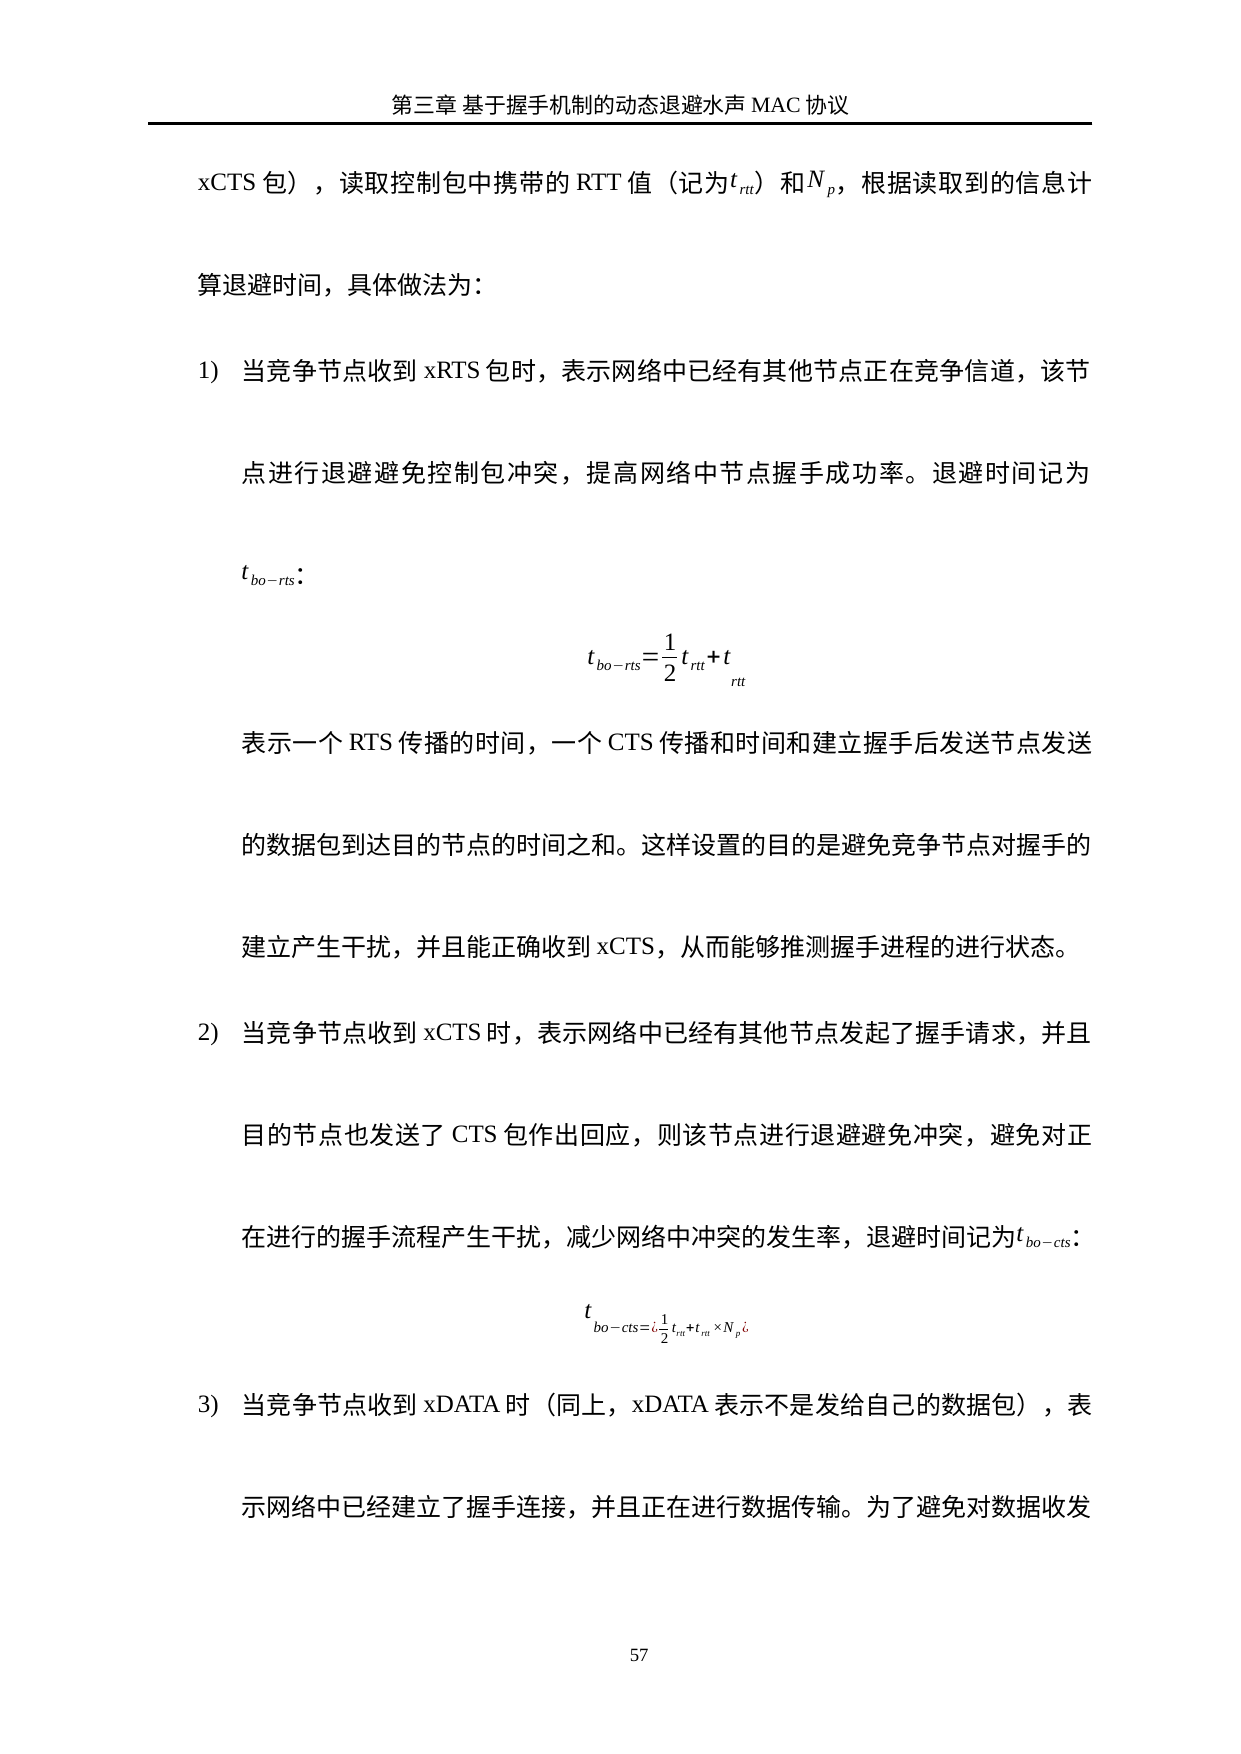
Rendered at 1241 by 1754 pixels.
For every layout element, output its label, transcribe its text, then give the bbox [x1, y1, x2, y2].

list 当竞争节点收到xCTS时，表示网络中已经有其他节点发起了握手请求，并且目的节点也发送了CTS包作出回应，则该节点进行退避避免冲突，避免对正在进行的握手流程产生干扰，减少网络中冲突的发生率，退避时间记为： [198, 997, 1092, 1269]
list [198, 1369, 1092, 1539]
list 表示一个RTS传播的时间，一个CTS传播和时间和建立握手后发送节点发送的数据包到达目的节点的时间之和。这样设置的目的是避免竞争节点对握手的建立产生干扰，并且能正确收到xCTS，从而能够推测握手进程的进行状态。 [241, 708, 1092, 979]
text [198, 148, 1092, 317]
list 当竞争节点收到xRTS包时，表示网络中已经有其他节点正在竞争信道，该节点进行退避避免控制包冲突，提高网络中节点握手成功率。退避时间记为： [198, 336, 1092, 607]
